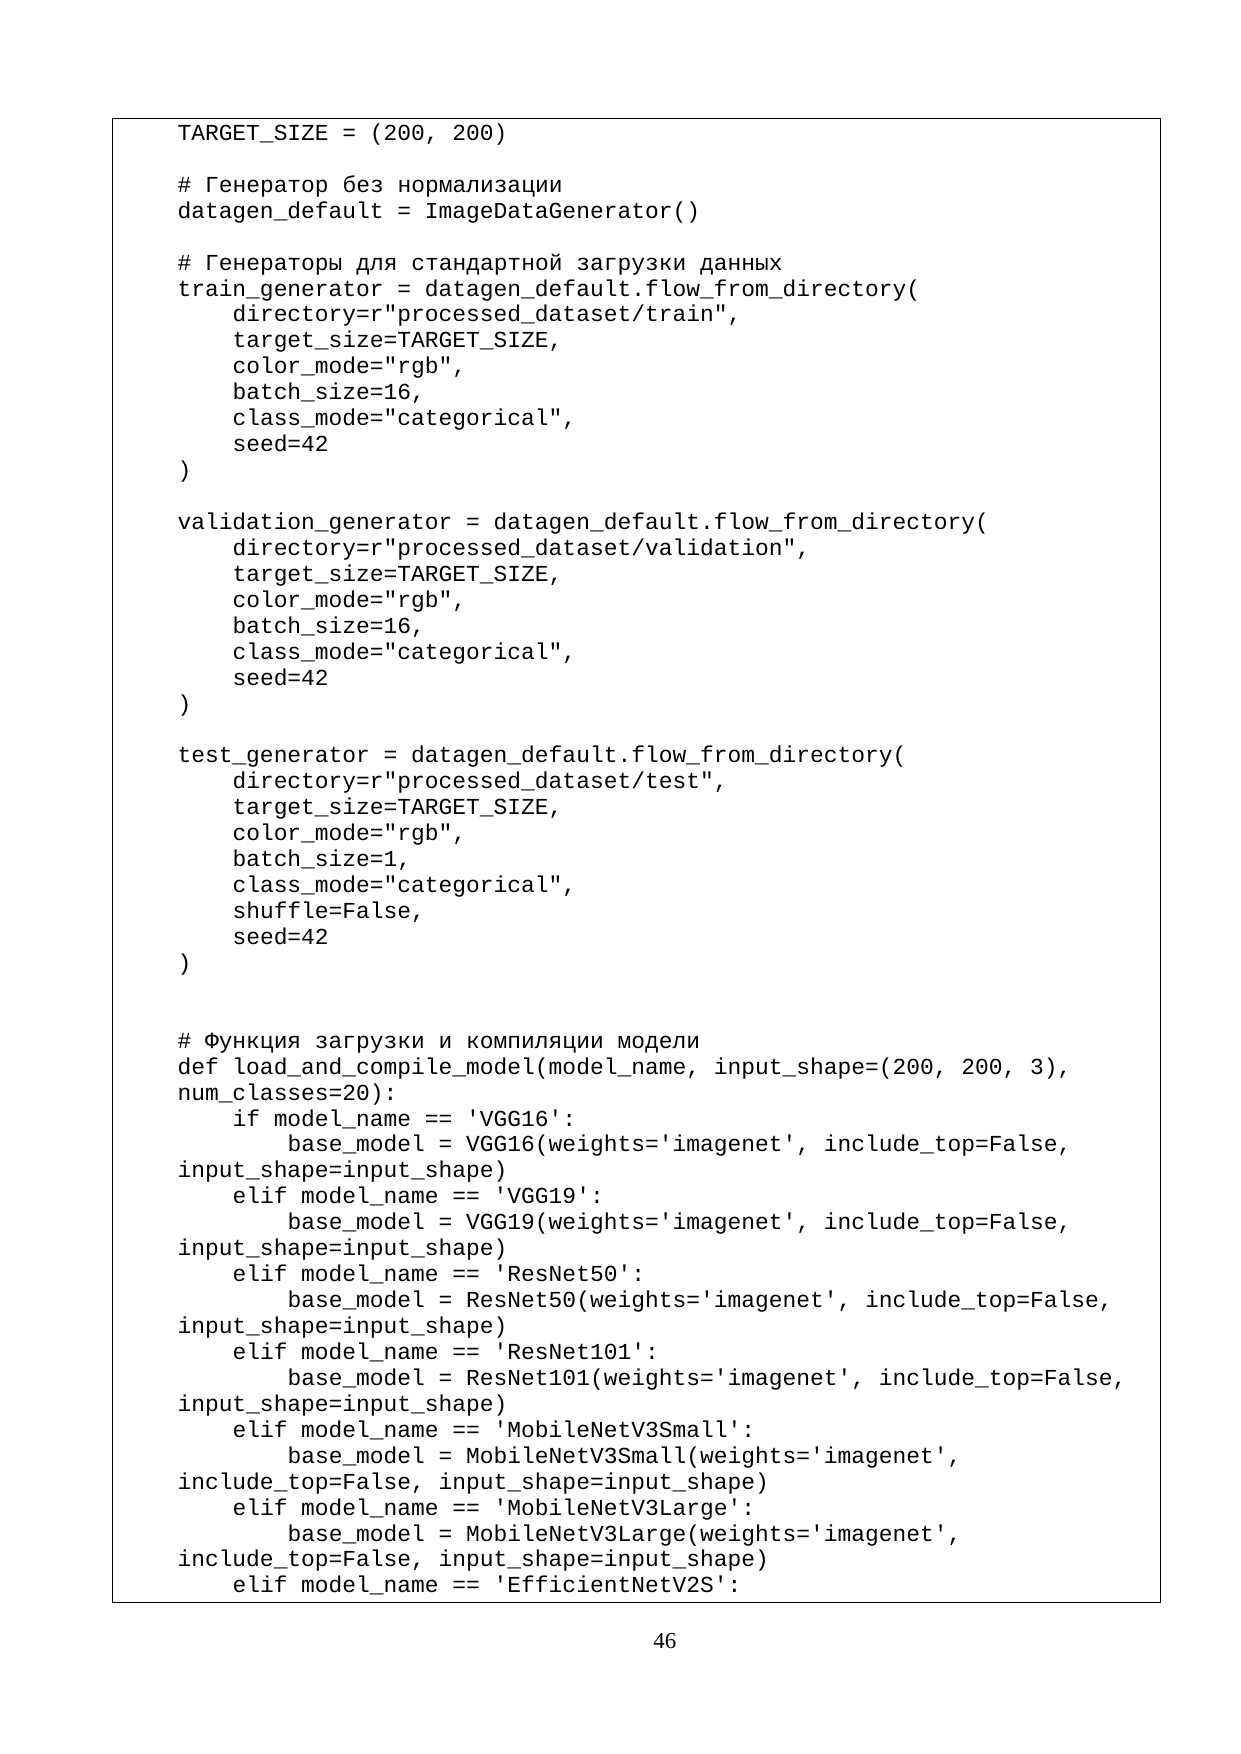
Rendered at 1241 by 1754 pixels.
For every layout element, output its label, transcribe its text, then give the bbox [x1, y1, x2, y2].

text color_mode="rgb", [177, 355, 1152, 381]
text target_size=TARGET_SIZE, [177, 329, 1152, 355]
text color_mode="rgb", [177, 588, 1152, 614]
text elif model_name == 'EfficientNetV2S': [113, 1571, 1160, 1602]
text base_model = ResNet101(weights='imagenet', include_top=False, input_shape=input_shape) [177, 1366, 1152, 1418]
text directory=r"processed_dataset/train", [177, 303, 1152, 329]
text base_model = MobileNetV3Large(weights='imagenet', include_top=False, input_shape=input_shape) [177, 1522, 1152, 1571]
text elif model_name == 'MobileNetV3Large': [177, 1496, 1152, 1522]
text validation_generator = datagen_default.flow_from_directory( [177, 510, 1152, 536]
text color_mode="rgb", [177, 822, 1152, 847]
text ) [177, 951, 1152, 977]
text # Генераторы для стандартной загрузки данных [177, 251, 1152, 277]
text ) [177, 458, 1152, 484]
text base_model = MobileNetV3Small(weights='imagenet', include_top=False, input_shape=input_shape) [177, 1444, 1152, 1496]
text elif model_name == 'ResNet50': [177, 1262, 1152, 1288]
text seed=42 [177, 432, 1152, 458]
text base_model = ResNet50(weights='imagenet', include_top=False, input_shape=input_shape) [177, 1288, 1152, 1340]
text batch_size=1, [177, 847, 1152, 873]
text TARGET_SIZE = (200, 200) [113, 119, 1160, 147]
text batch_size=16, [177, 614, 1152, 640]
text target_size=TARGET_SIZE, [177, 796, 1152, 822]
text batch_size=16, [177, 381, 1152, 407]
text class_mode="categorical", [177, 640, 1152, 666]
text class_mode="categorical", [177, 873, 1152, 899]
text elif model_name == 'ResNet101': [177, 1340, 1152, 1366]
text def load_and_compile_model(model_name, input_shape=(200, 200, 3), num_classes=20): [177, 1055, 1152, 1107]
text if model_name == 'VGG16': [177, 1107, 1152, 1133]
text datagen_default = ImageDataGenerator() [177, 199, 1152, 225]
text seed=42 [177, 925, 1152, 951]
text elif model_name == 'VGG19': [177, 1185, 1152, 1211]
text base_model = VGG16(weights='imagenet', include_top=False, input_shape=input_shape) [177, 1133, 1152, 1185]
text test_generator = datagen_default.flow_from_directory( [177, 744, 1152, 770]
text elif model_name == 'MobileNetV3Small': [177, 1418, 1152, 1444]
text directory=r"processed_dataset/validation", [177, 536, 1152, 562]
text directory=r"processed_dataset/test", [177, 770, 1152, 796]
text shuffle=False, [177, 899, 1152, 925]
text class_mode="categorical", [177, 407, 1152, 432]
text target_size=TARGET_SIZE, [177, 562, 1152, 588]
text seed=42 [177, 666, 1152, 692]
text train_generator = datagen_default.flow_from_directory( [177, 277, 1152, 303]
text # Функция загрузки и компиляции модели [177, 1029, 1152, 1055]
text ) [177, 692, 1152, 718]
text # Генератор без нормализации [177, 173, 1152, 199]
text base_model = VGG19(weights='imagenet', include_top=False, input_shape=input_shape) [177, 1211, 1152, 1262]
